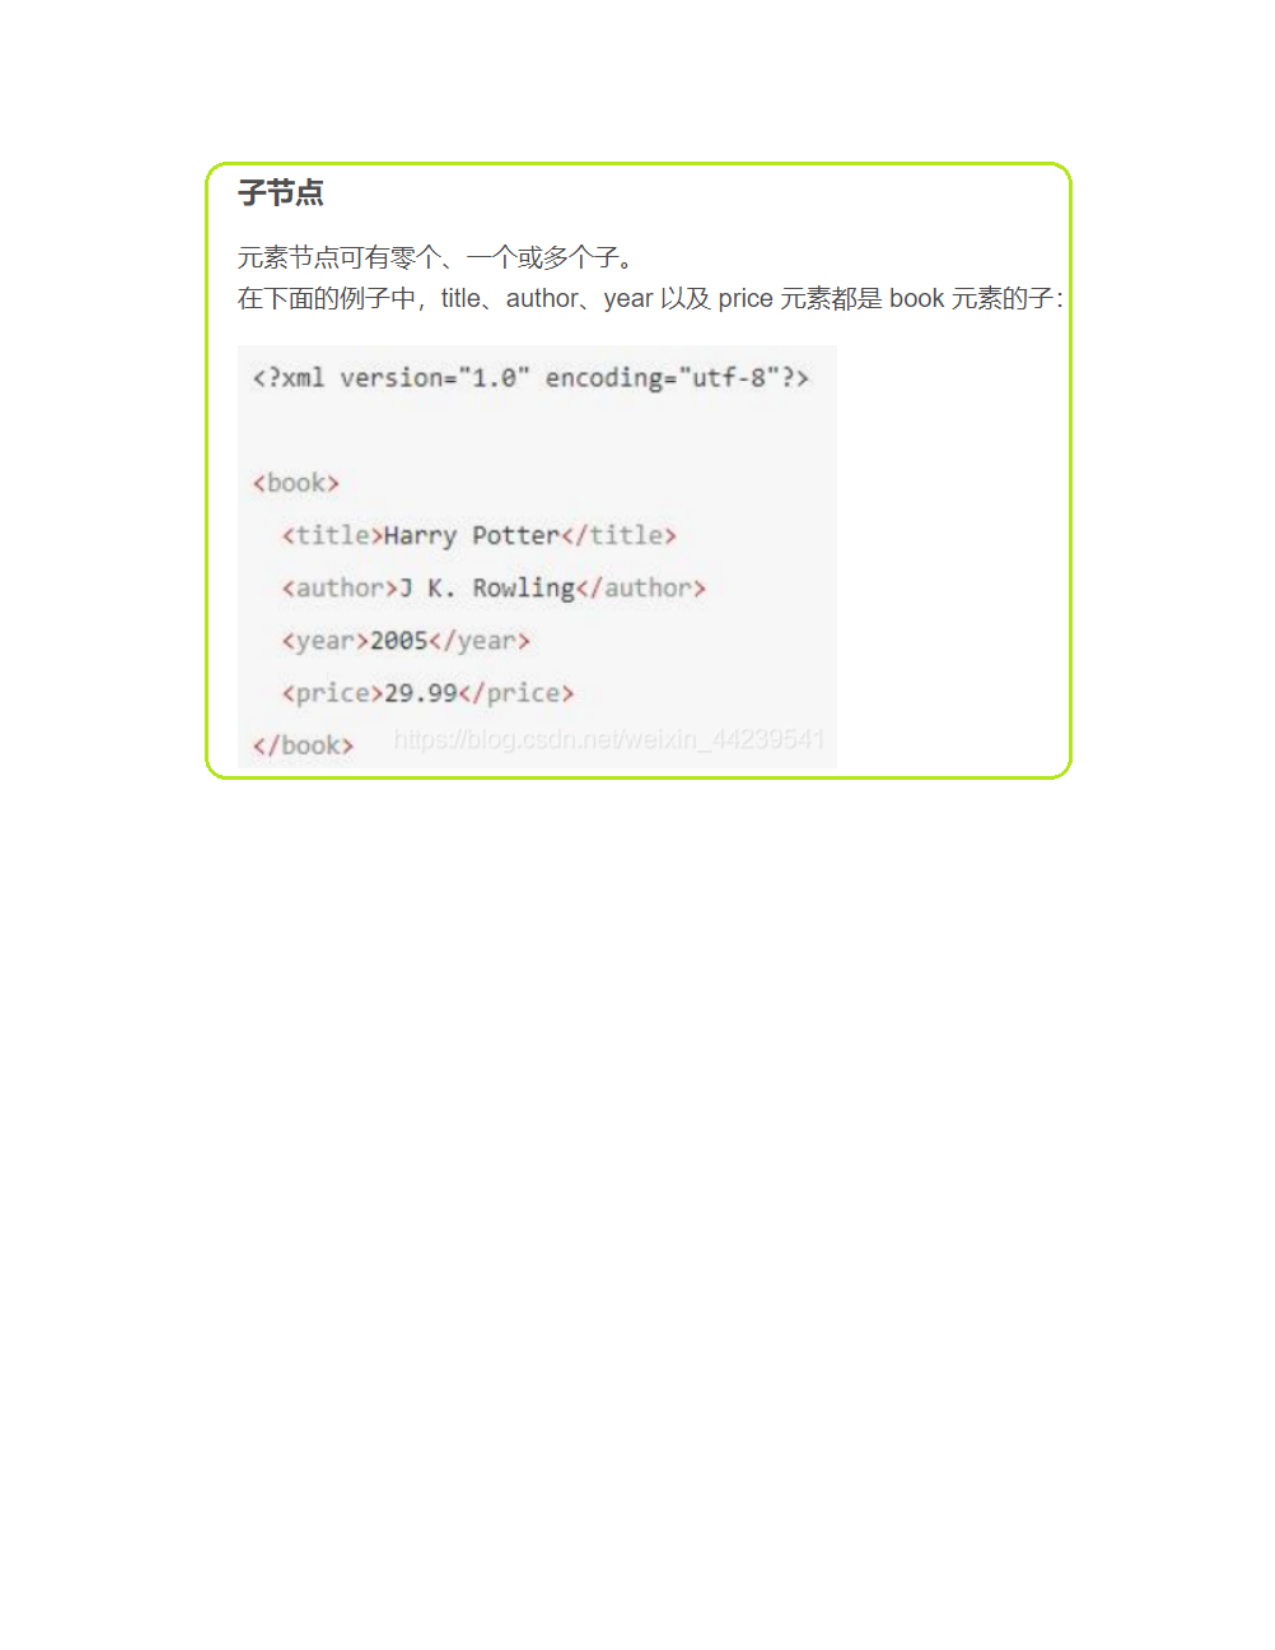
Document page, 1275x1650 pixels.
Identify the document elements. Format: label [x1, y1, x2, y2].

picture [187, 150, 1088, 794]
